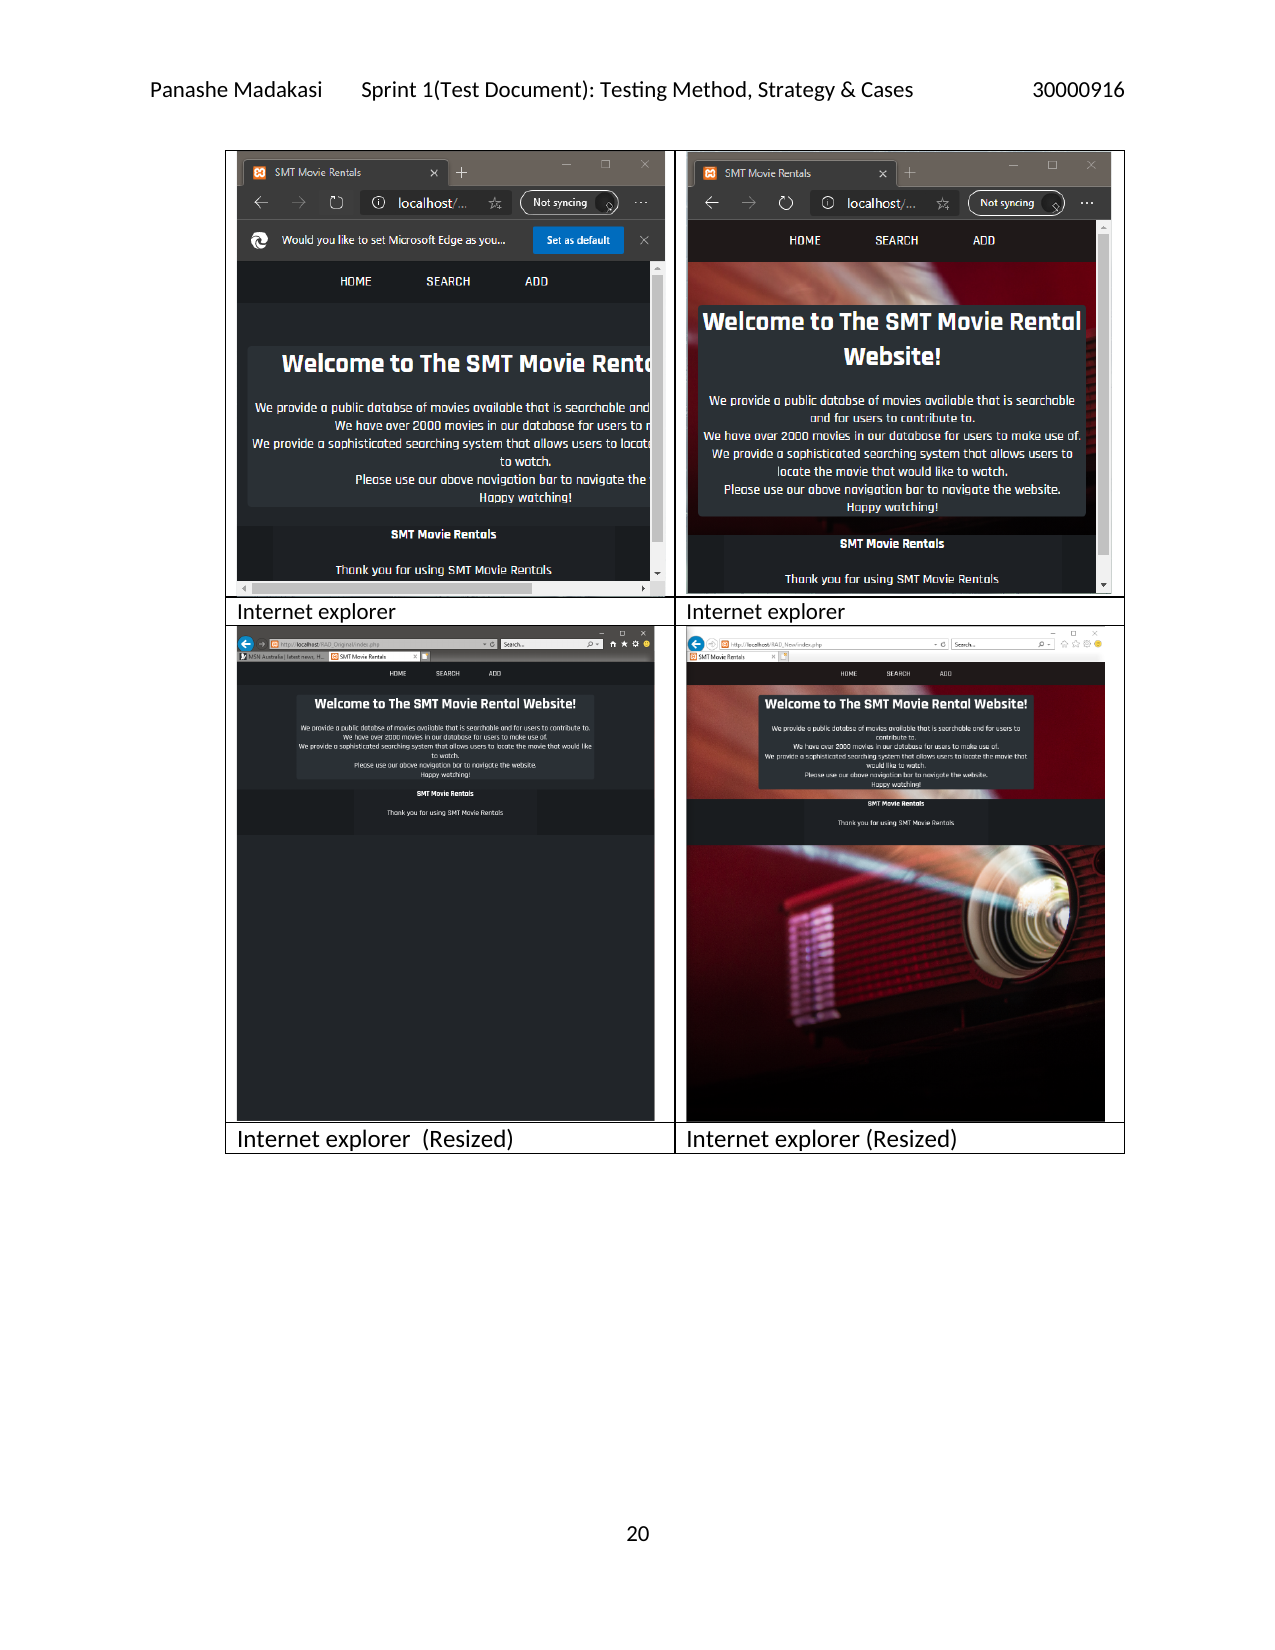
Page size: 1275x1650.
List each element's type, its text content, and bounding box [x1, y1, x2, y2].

picture [686, 626, 1105, 1122]
picture [236, 626, 655, 1121]
picture [236, 151, 665, 597]
table_cell Internet explorer (Resized) [676, 1123, 1124, 1153]
table_cell [226, 626, 674, 1122]
table_cell [1105, 626, 1124, 1122]
table_cell [226, 151, 236, 596]
table_cell Internet explorer (Resized) [226, 1123, 674, 1153]
picture [686, 151, 1112, 594]
table_cell [665, 151, 674, 596]
table_cell Internet explorer [676, 598, 1124, 625]
table_cell [676, 151, 1124, 596]
table_cell [676, 626, 686, 1122]
table_cell Internet explorer [226, 598, 674, 625]
